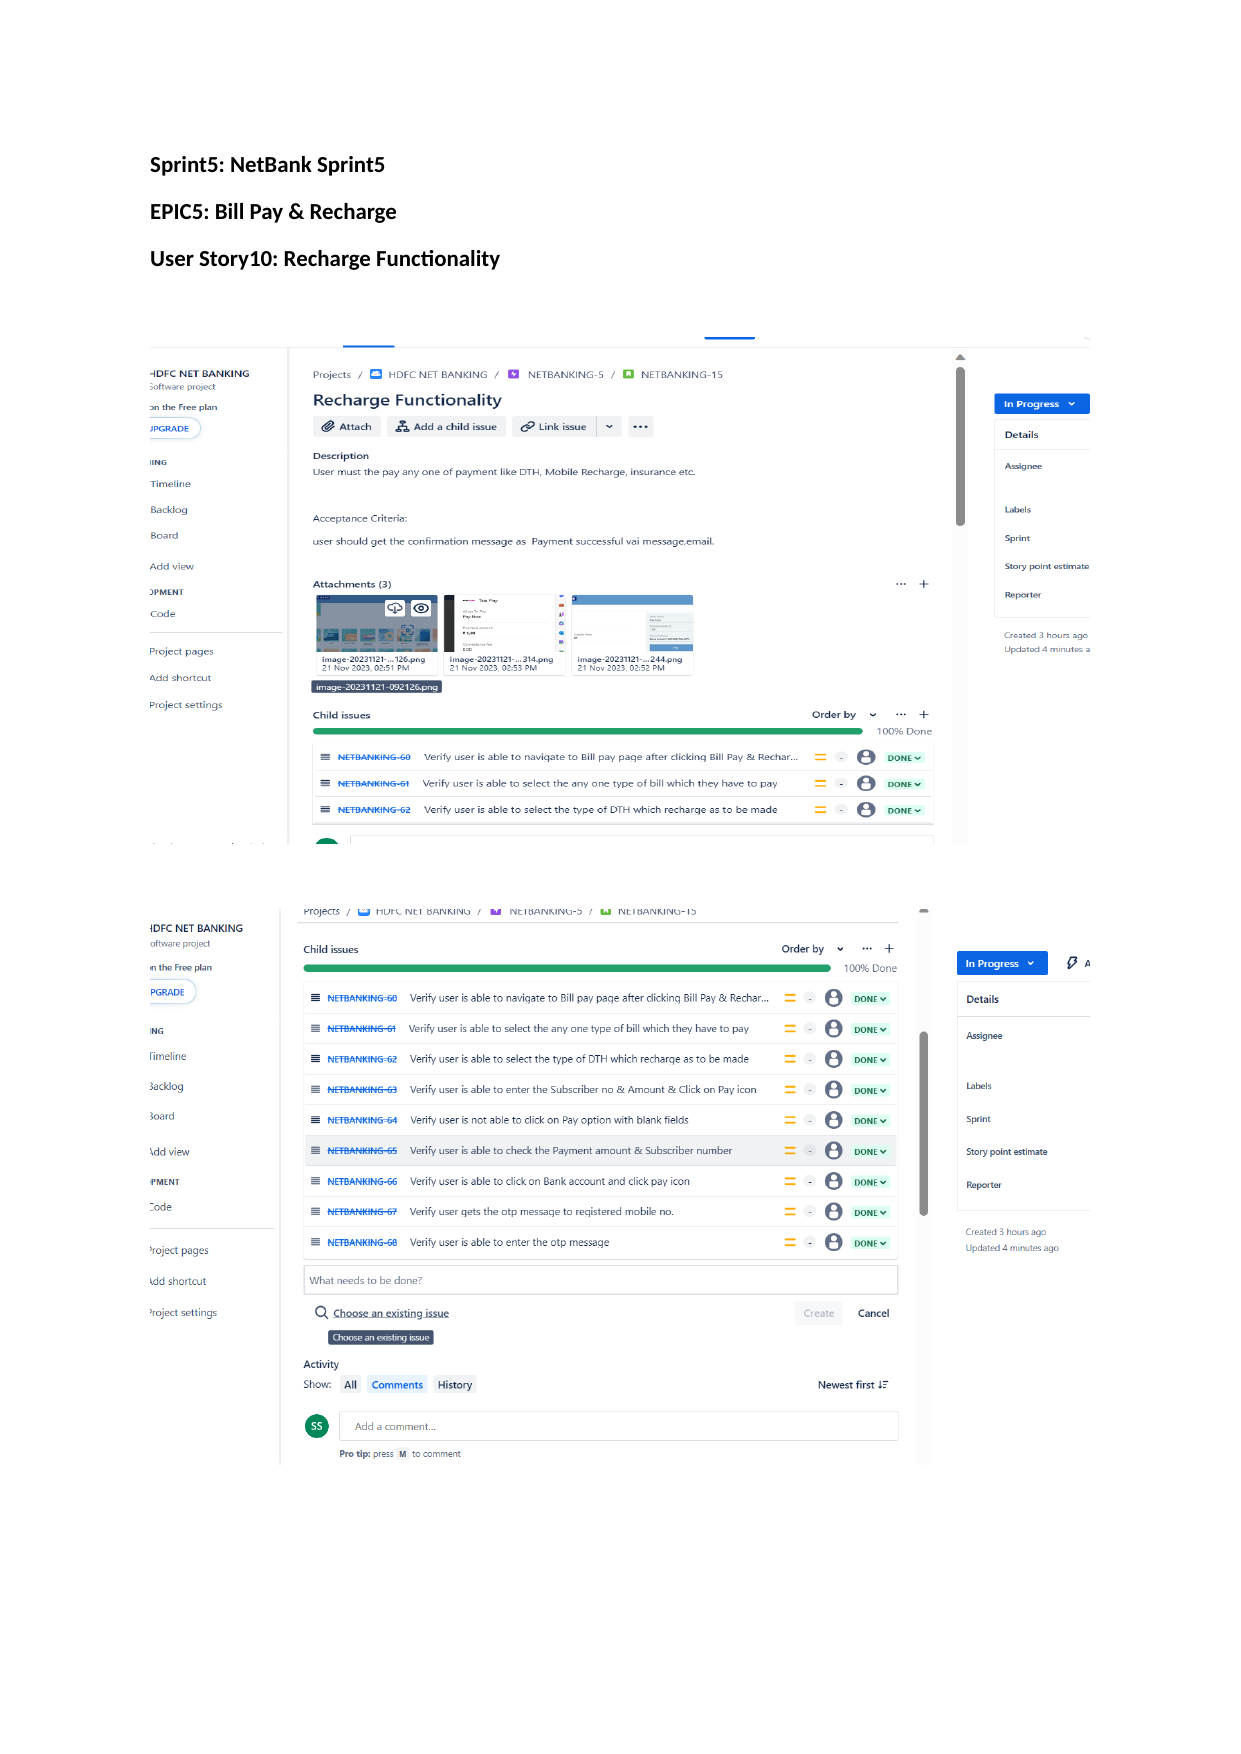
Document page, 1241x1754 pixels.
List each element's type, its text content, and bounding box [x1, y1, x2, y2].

text EPIC5: Bill Pay & Recharge [150, 197, 1090, 225]
picture [150, 337, 1091, 844]
text Sprint5: NetBank Sprint5 [150, 150, 1090, 178]
picture [150, 909, 1091, 1465]
text User Story10: Recharge Functionality [150, 244, 1090, 272]
